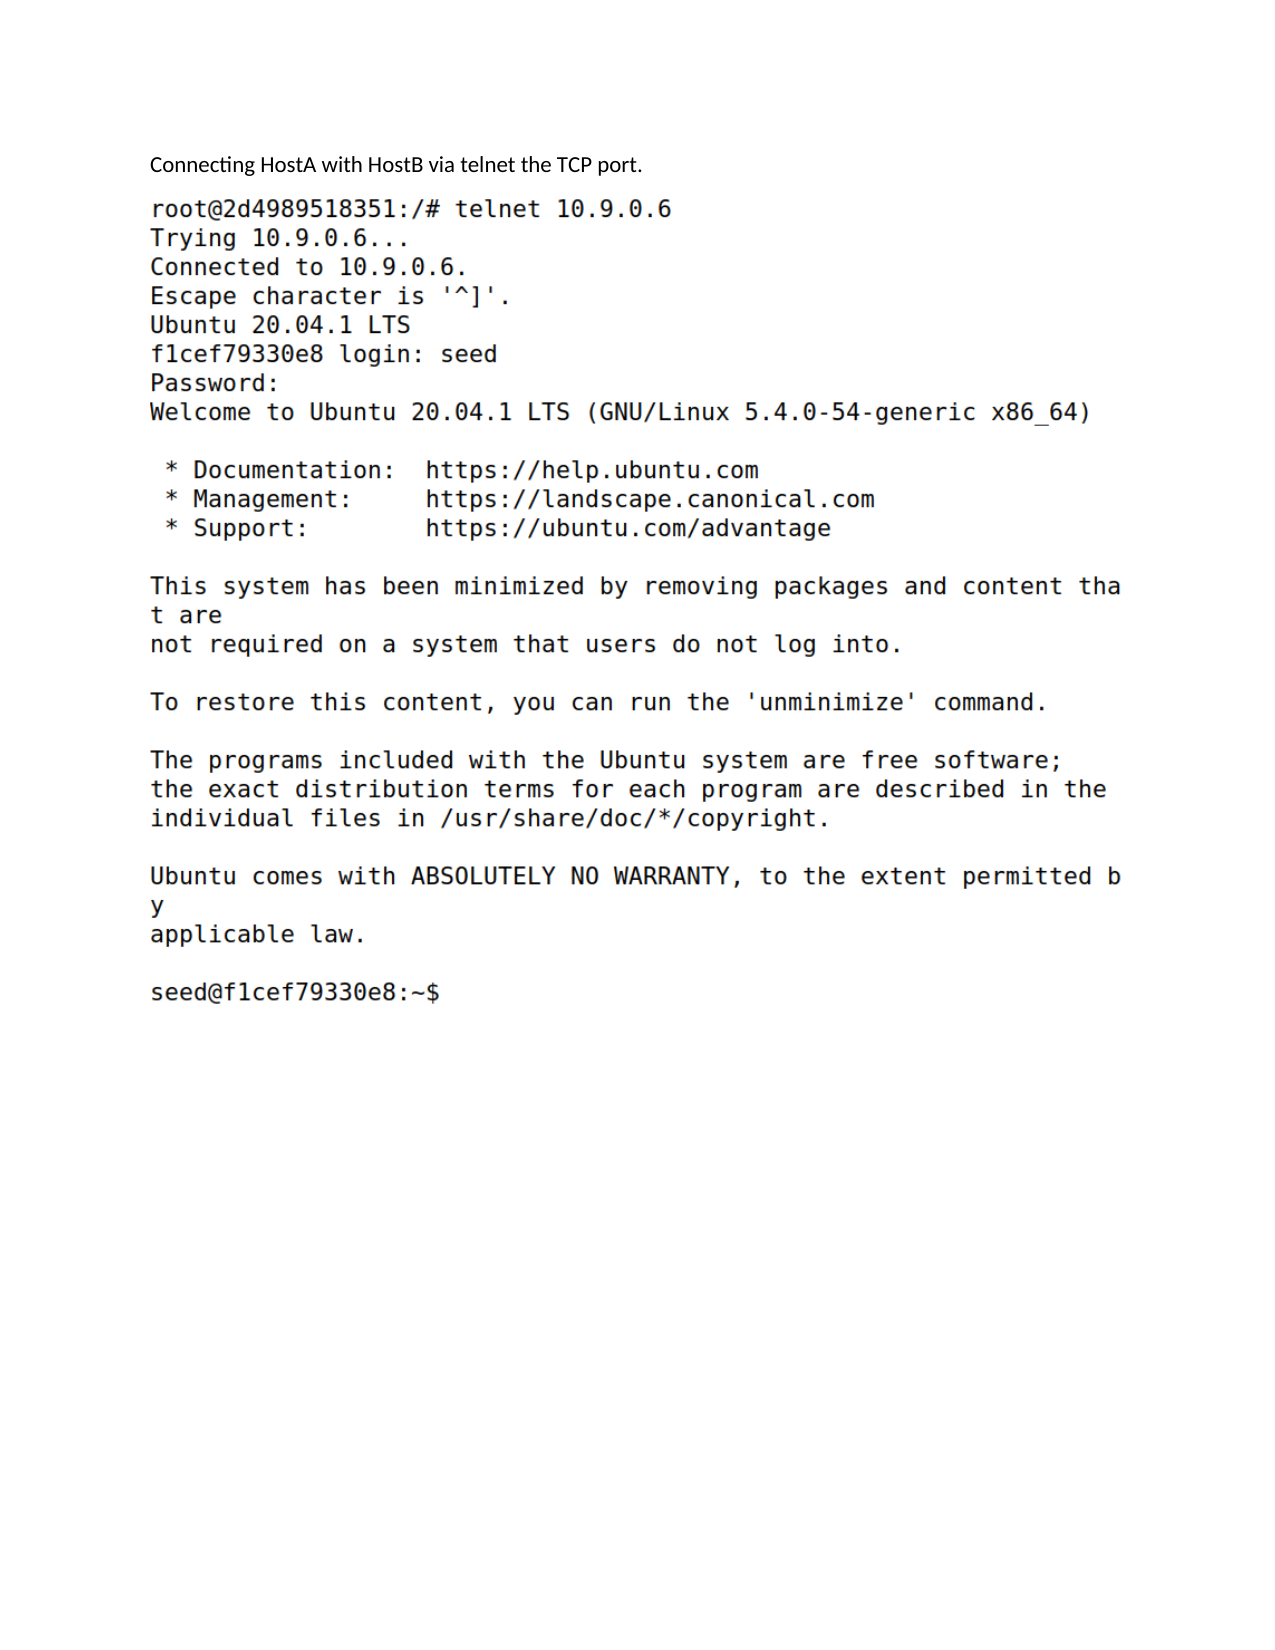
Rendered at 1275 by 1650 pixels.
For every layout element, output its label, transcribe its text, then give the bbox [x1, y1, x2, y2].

text Connecting HostA with HostB via telnet the TCP port. [150, 150, 1125, 178]
picture [150, 196, 1125, 1006]
